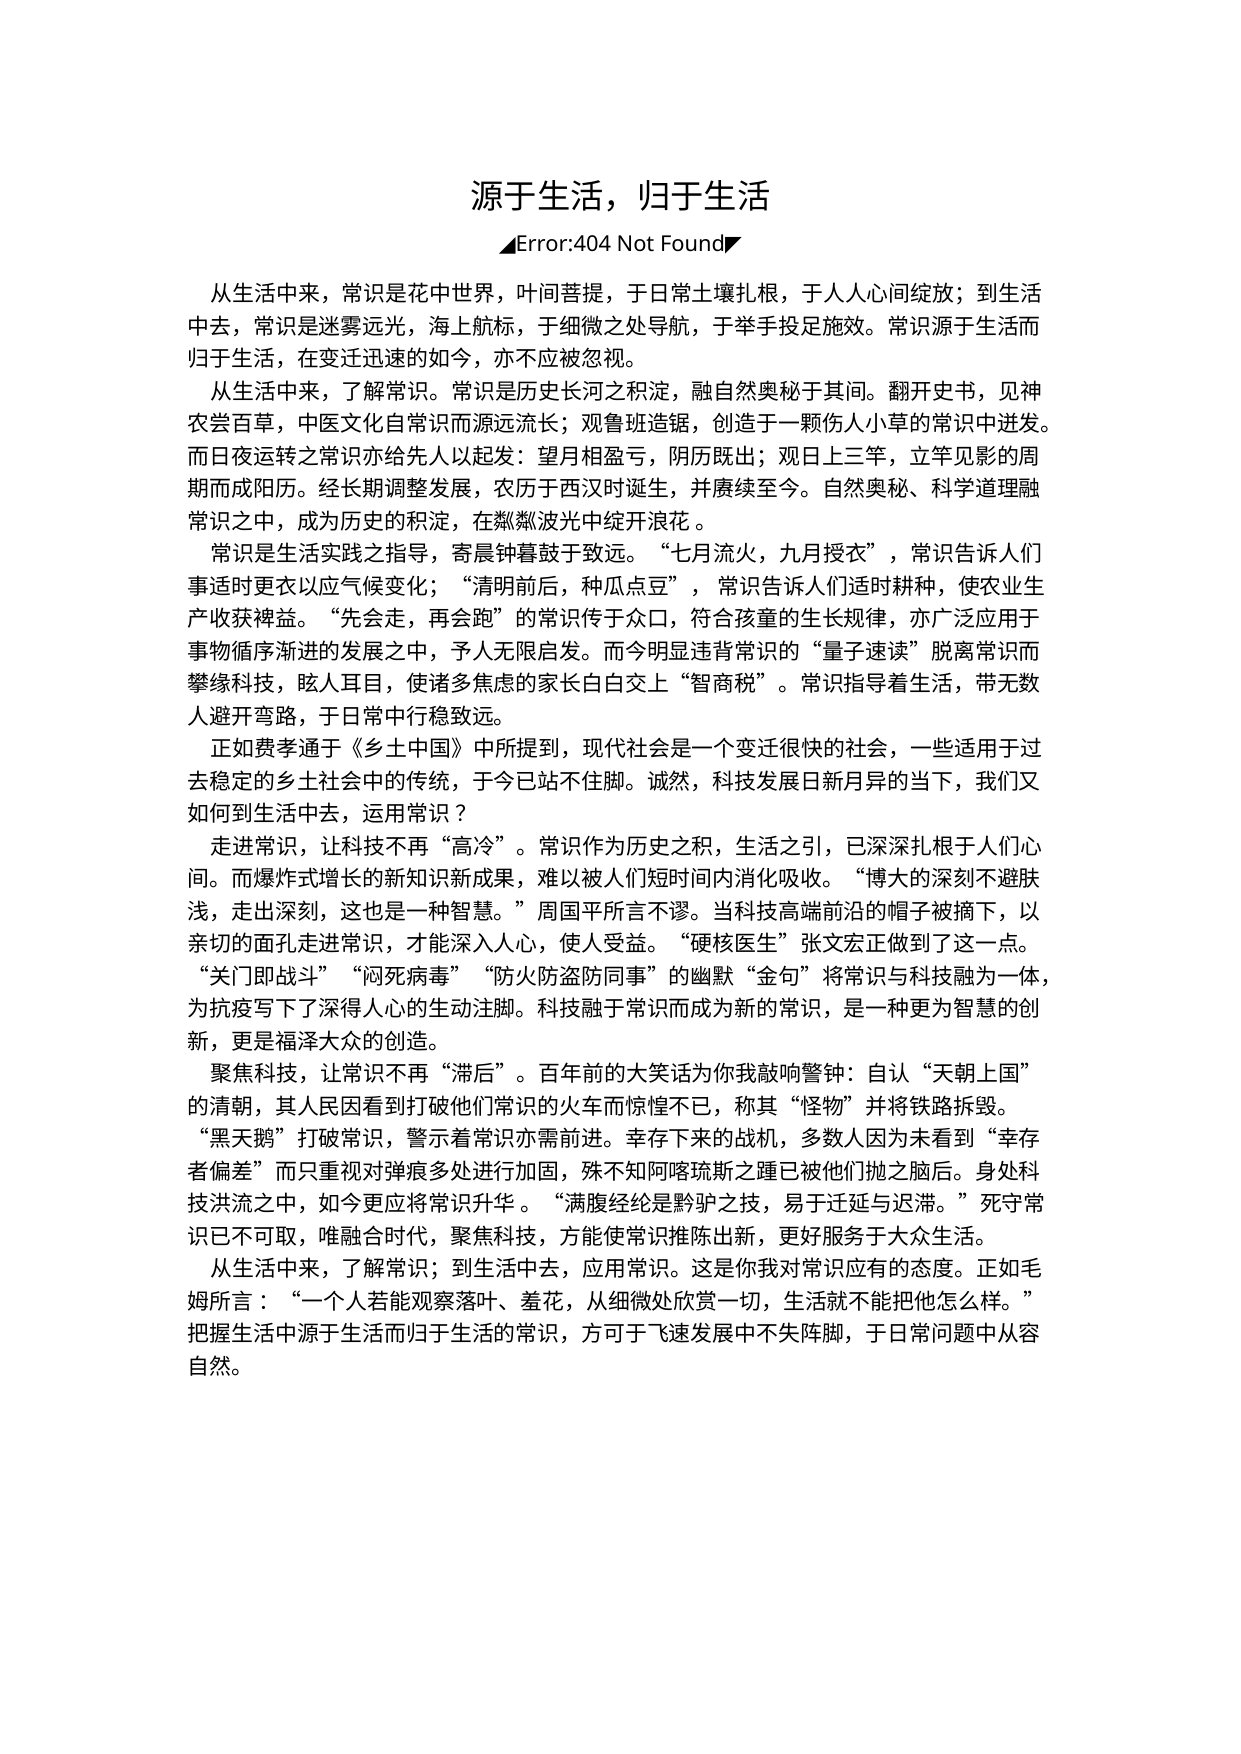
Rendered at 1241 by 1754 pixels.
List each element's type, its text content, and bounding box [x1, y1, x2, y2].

text ◢Error:404 Not Found◤ [187, 227, 1053, 259]
text 从生活中来，了解常识；到生活中去，应用常识。这是你我对常识应有的态度。正如毛姆所言 ：“一个人若能观察落叶、羞花，从细微处欣赏一切，生活就不能把他怎么样。”把握生活中源于生活而归于生活的常识，方可于飞速发展中不失阵脚，于日常问题中从容自然。 [187, 1251, 1053, 1381]
text 从生活中来，常识是花中世界，叶间菩提，于日常土壤扎根，于人人心间绽放；到生活中去，常识是迷雾远光，海上航标，于细微之处导航，于举手投足施效。常识源于生活而归于生活，在变迁迅速的如今，亦不应被忽视。 [187, 276, 1053, 373]
text 从生活中来，了解常识。常识是历史长河之积淀，融自然奥秘于其间。翻开史书，见神农尝百草，中医文化自常识而源远流长；观鲁班造锯，创造于一颗伤人小草的常识中迸发。而日夜运转之常识亦给先人以起发：望月相盈亏，阴历既出；观日上三竿，立竿见影的周期而成阳历。经长期调整发展，农历于西汉时诞生，并赓续至今。自然奥秘、科学道理融常识之中，成为历史的积淀，在粼粼波光中绽开浪花 。 [187, 373, 1053, 536]
text 源于生活，归于生活 [187, 162, 1053, 227]
text 正如费孝通于《乡土中国》中所提到，现代社会是一个变迁很快的社会，一些适用于过去稳定的乡土社会中的传统，于今已站不住脚。诚然，科技发展日新月异的当下，我们又如何到生活中去，运用常识 ？ [187, 731, 1053, 828]
text 常识是生活实践之指导，寄晨钟暮鼓于致远。“七月流火，九月授衣”，常识告诉人们事适时更衣以应气候变化；“清明前后，种瓜点豆”， 常识告诉人们适时耕种，使农业生产收获裨益。“先会走，再会跑”的常识传于众口，符合孩童的生长规律，亦广泛应用于事物循序渐进的发展之中，予人无限启发。而今明显违背常识的“量子速读”脱离常识而攀缘科技，眩人耳目，使诸多焦虑的家长白白交上“智商税”。常识指导着生活，带无数人避开弯路，于日常中行稳致远。 [187, 536, 1053, 731]
text 走进常识，让科技不再“高冷”。常识作为历史之积，生活之引，已深深扎根于人们心间。而爆炸式增长的新知识新成果，难以被人们短时间内消化吸收。“博大的深刻不避肤浅，走出深刻，这也是一种智慧。”周国平所言不谬。当科技高端前沿的帽子被摘下，以亲切的面孔走进常识，才能深入人心，使人受益。“硬核医生”张文宏正做到了这一点。“关门即战斗”“闷死病毒”“防火防盗防同事”的幽默“金句”将常识与科技融为一体，为抗疫写下了深得人心的生动注脚。科技融于常识而成为新的常识，是一种更为智慧的创新，更是福泽大众的创造。 [187, 828, 1053, 1056]
text 聚焦科技，让常识不再“滞后”。百年前的大笑话为你我敲响警钟：自认“天朝上国”的清朝，其人民因看到打破他们常识的火车而惊惶不已，称其“怪物”并将铁路拆毁。“黑天鹅”打破常识，警示着常识亦需前进。幸存下来的战机，多数人因为未看到“幸存者偏差”而只重视对弹痕多处进行加固，殊不知阿喀琉斯之踵已被他们抛之脑后。身处科技洪流之中，如今更应将常识升华 。“满腹经纶是黔驴之技，易于迁延与迟滞。”死守常识已不可取，唯融合时代，聚焦科技，方能使常识推陈出新，更好服务于大众生活。 [187, 1056, 1053, 1251]
